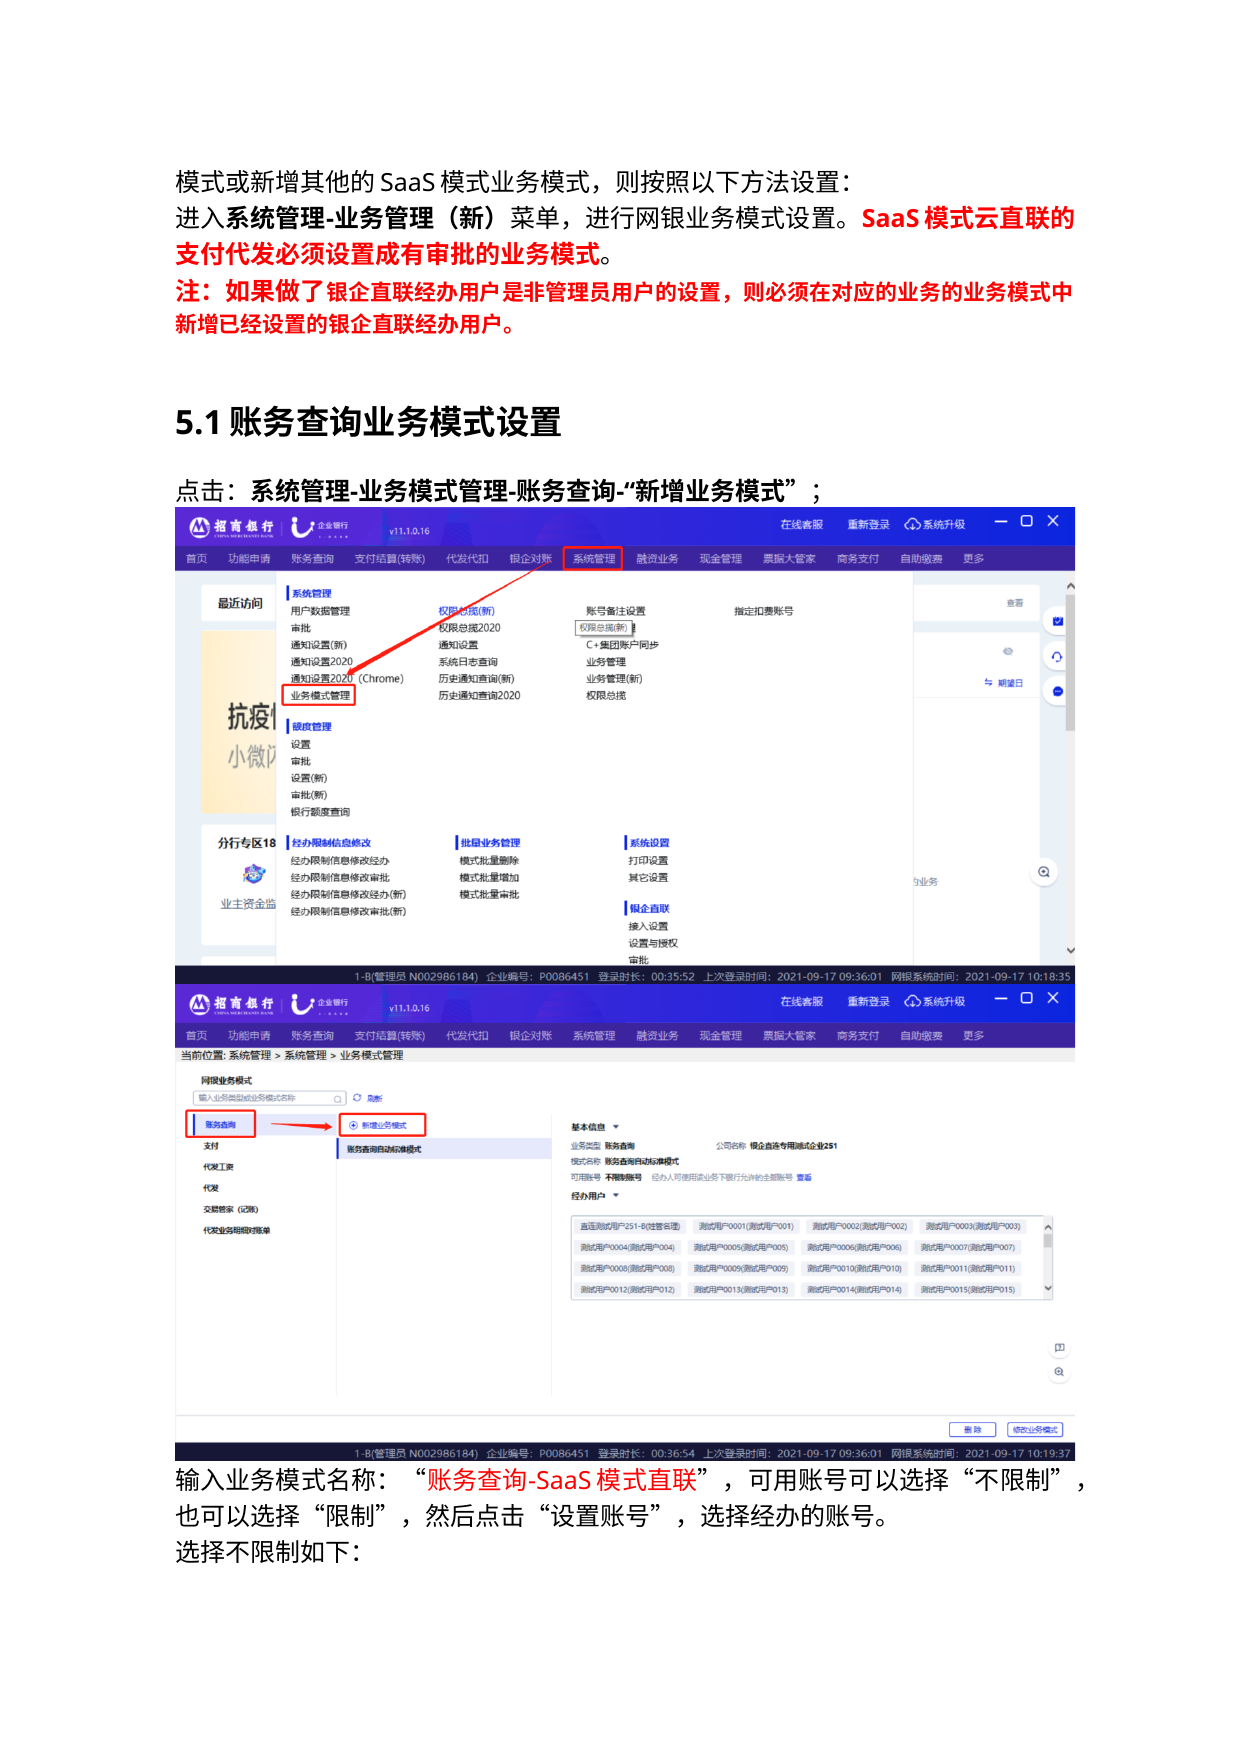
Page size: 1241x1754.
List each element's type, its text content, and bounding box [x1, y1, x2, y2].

text 选择不限制如下： [175, 1533, 1076, 1569]
text 输入业务模式名称：“账务查询-SaaS模式直联”，可用账号可以选择“不限制”，也可以选择“限制”，然后点击“设置账号”，选择经办的账号。 [175, 1460, 1076, 1533]
text 注：如果做了银企直联经办用户是非管理员用户的设置，则必须在对应的业务的业务模式中新增已经设置的银企直联经办用户。 [175, 271, 1076, 339]
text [175, 162, 1076, 199]
text 点击：系统管理-业务模式管理-账务查询-“新增业务模式”； [175, 472, 1076, 508]
text 进入系统管理-业务管理（新）菜单，进行网银业务模式设置。SaaS模式云直联的支付代发必须设置成有审批的业务模式。 [175, 199, 1076, 271]
picture [175, 507, 1075, 1461]
subtitle 5.1账务查询业务模式设置 [175, 396, 1076, 444]
